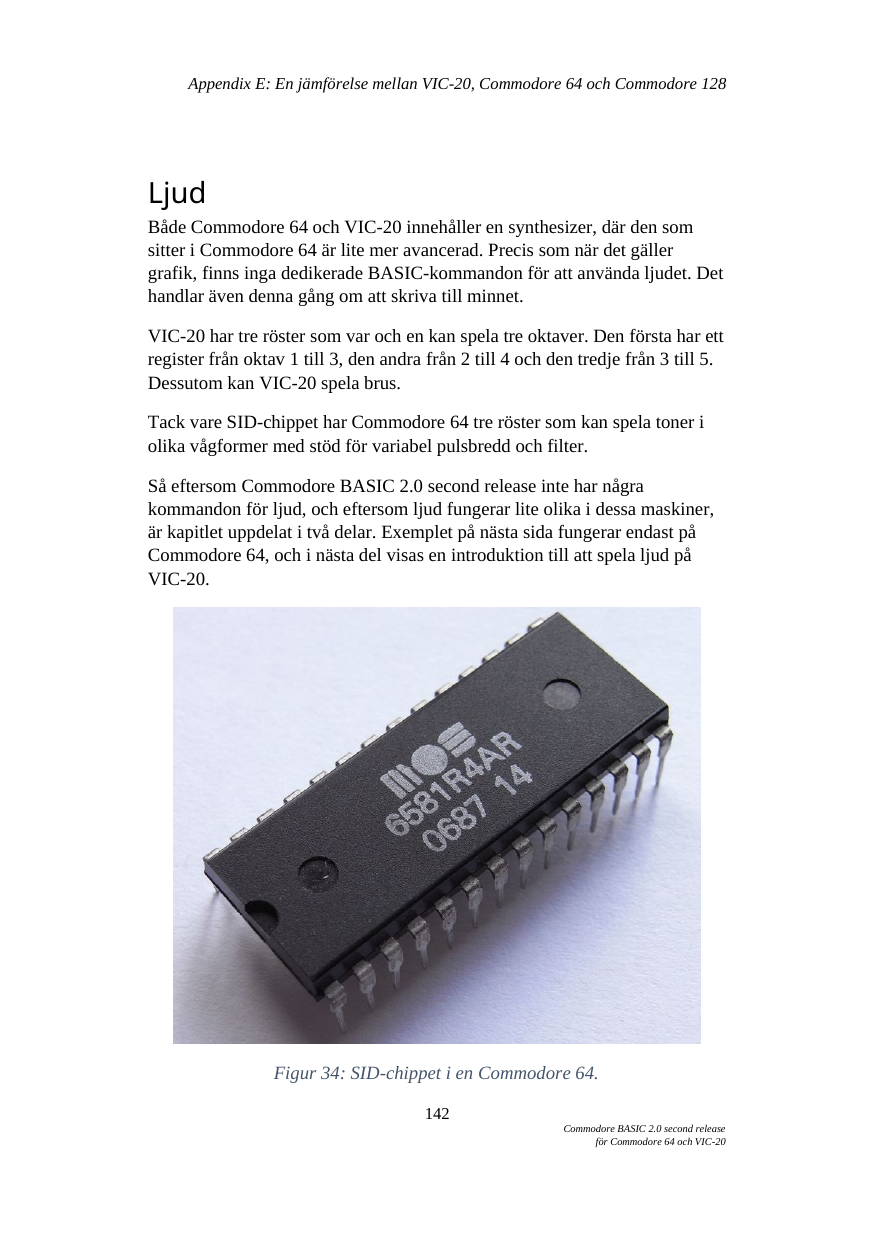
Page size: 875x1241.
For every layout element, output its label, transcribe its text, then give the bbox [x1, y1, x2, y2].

subtitle Ljud [148, 173, 726, 212]
picture [173, 607, 701, 1044]
text VIC-20 har tre röster som var och en kan spela tre oktaver. Den första har ett register från oktav 1 till 3, den andra från 2 till 4 och den tredje från 3 till 5. Dessutom kan VIC-20 spela brus. [148, 325, 726, 393]
text Så eftersom Commodore BASIC 2.0 second release inte har några kommandon för ljud, och eftersom ljud fungerar lite olika i dessa maskiner, är kapitlet uppdelat i två delar. Exemplet på nästa sida fungerar endast på Commodore 64, och i nästa del visas en introduktion till att spela ljud på VIC-20. [148, 474, 726, 589]
text Både Commodore 64 och VIC-20 innehåller en synthesizer, där den som sitter i Commodore 64 är lite mer avancerad. Precis som när det gäller grafik, finns inga dedikerade BASIC-kommandon för att använda ljudet. Det handlar även denna gång om att skriva till minnet. [148, 216, 726, 307]
text Tack vare SID-chippet har Commodore 64 tre röster som kan spela toner i olika vågformer med stöd för variabel pulsbredd och filter. [148, 411, 726, 456]
text Figur 34: SID-chippet i en Commodore 64. [148, 1062, 726, 1084]
